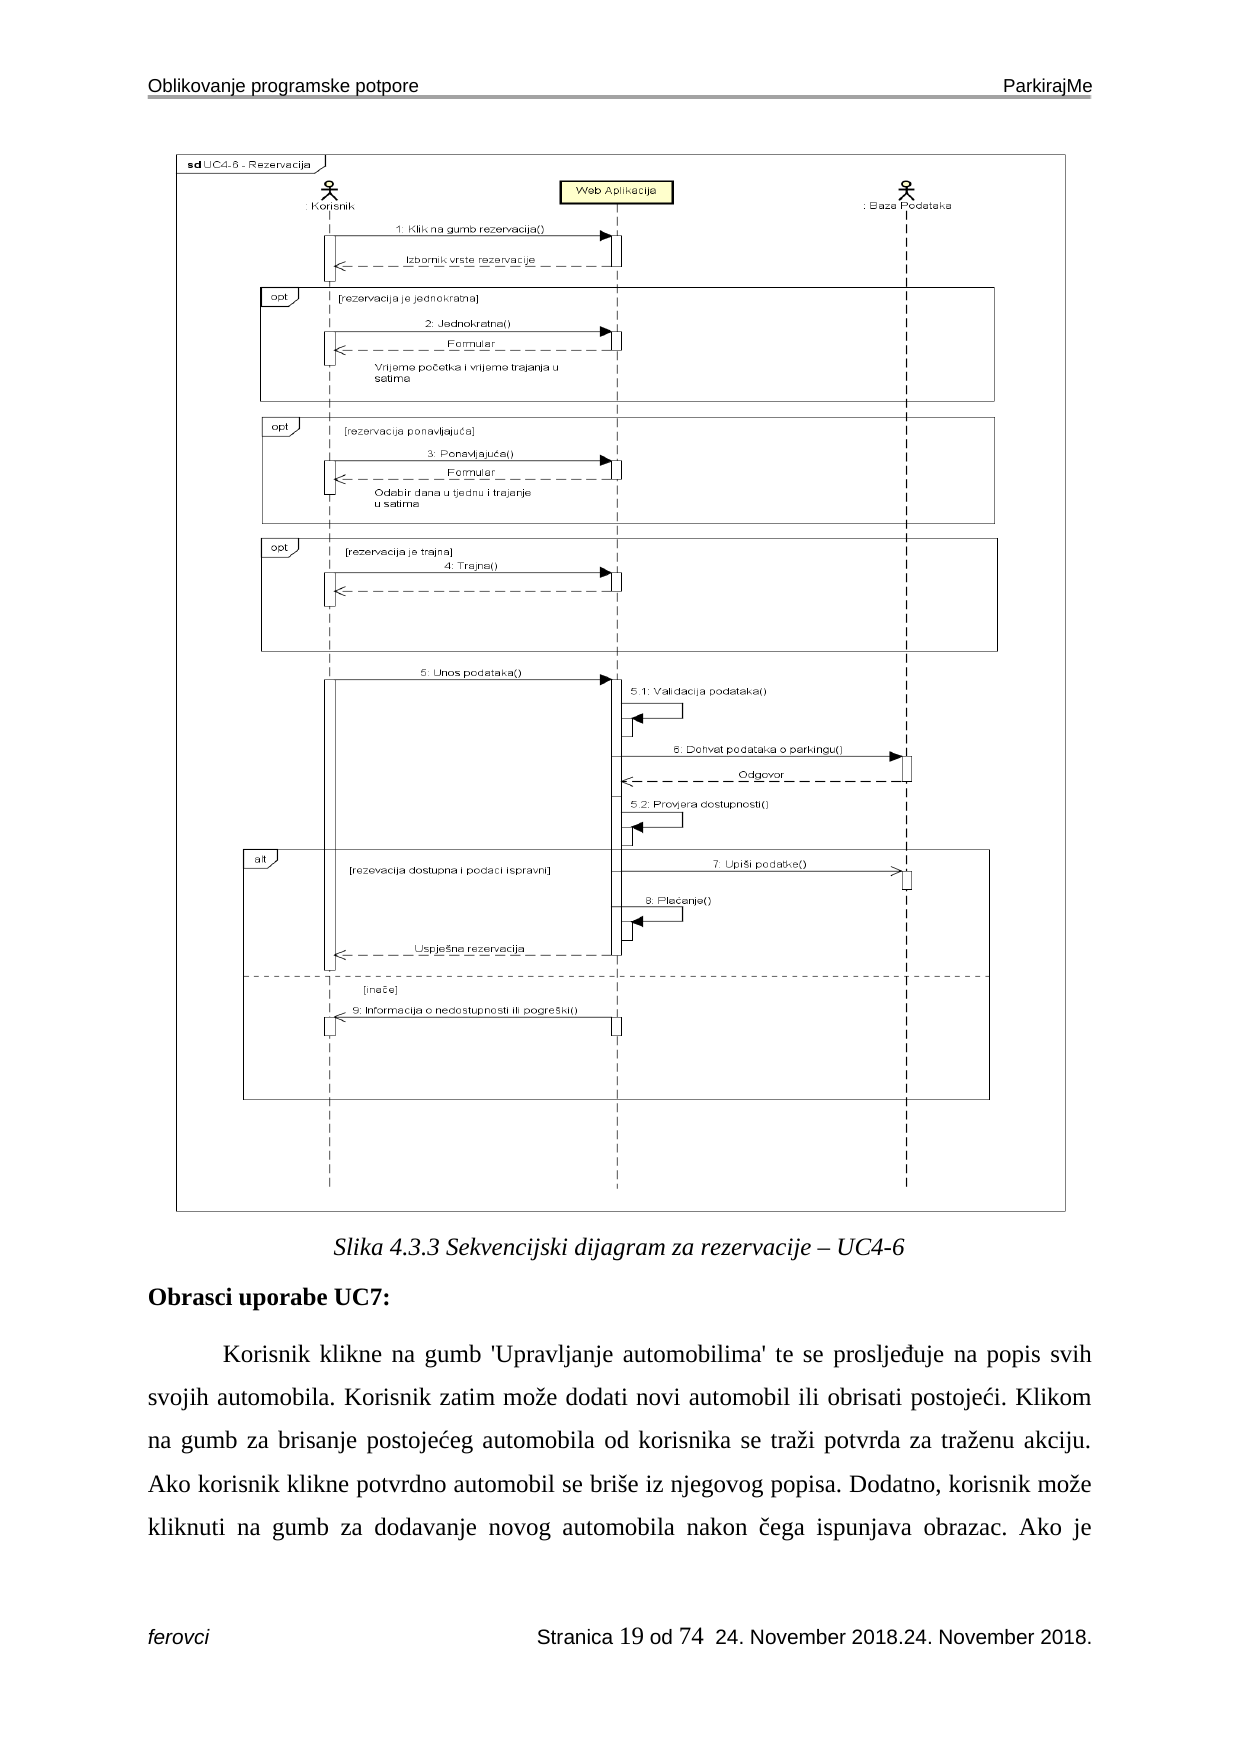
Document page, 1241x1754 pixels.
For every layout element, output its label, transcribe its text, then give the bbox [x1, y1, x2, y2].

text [148, 1339, 1093, 1541]
text Slika 4.3.3 Sekvencijski dijagram za rezervacije – UC4-6 [148, 1232, 1093, 1261]
picture [147, 95, 1092, 99]
text Obrasci uporabe UC7: [148, 1282, 1093, 1311]
picture [166, 147, 1074, 1218]
